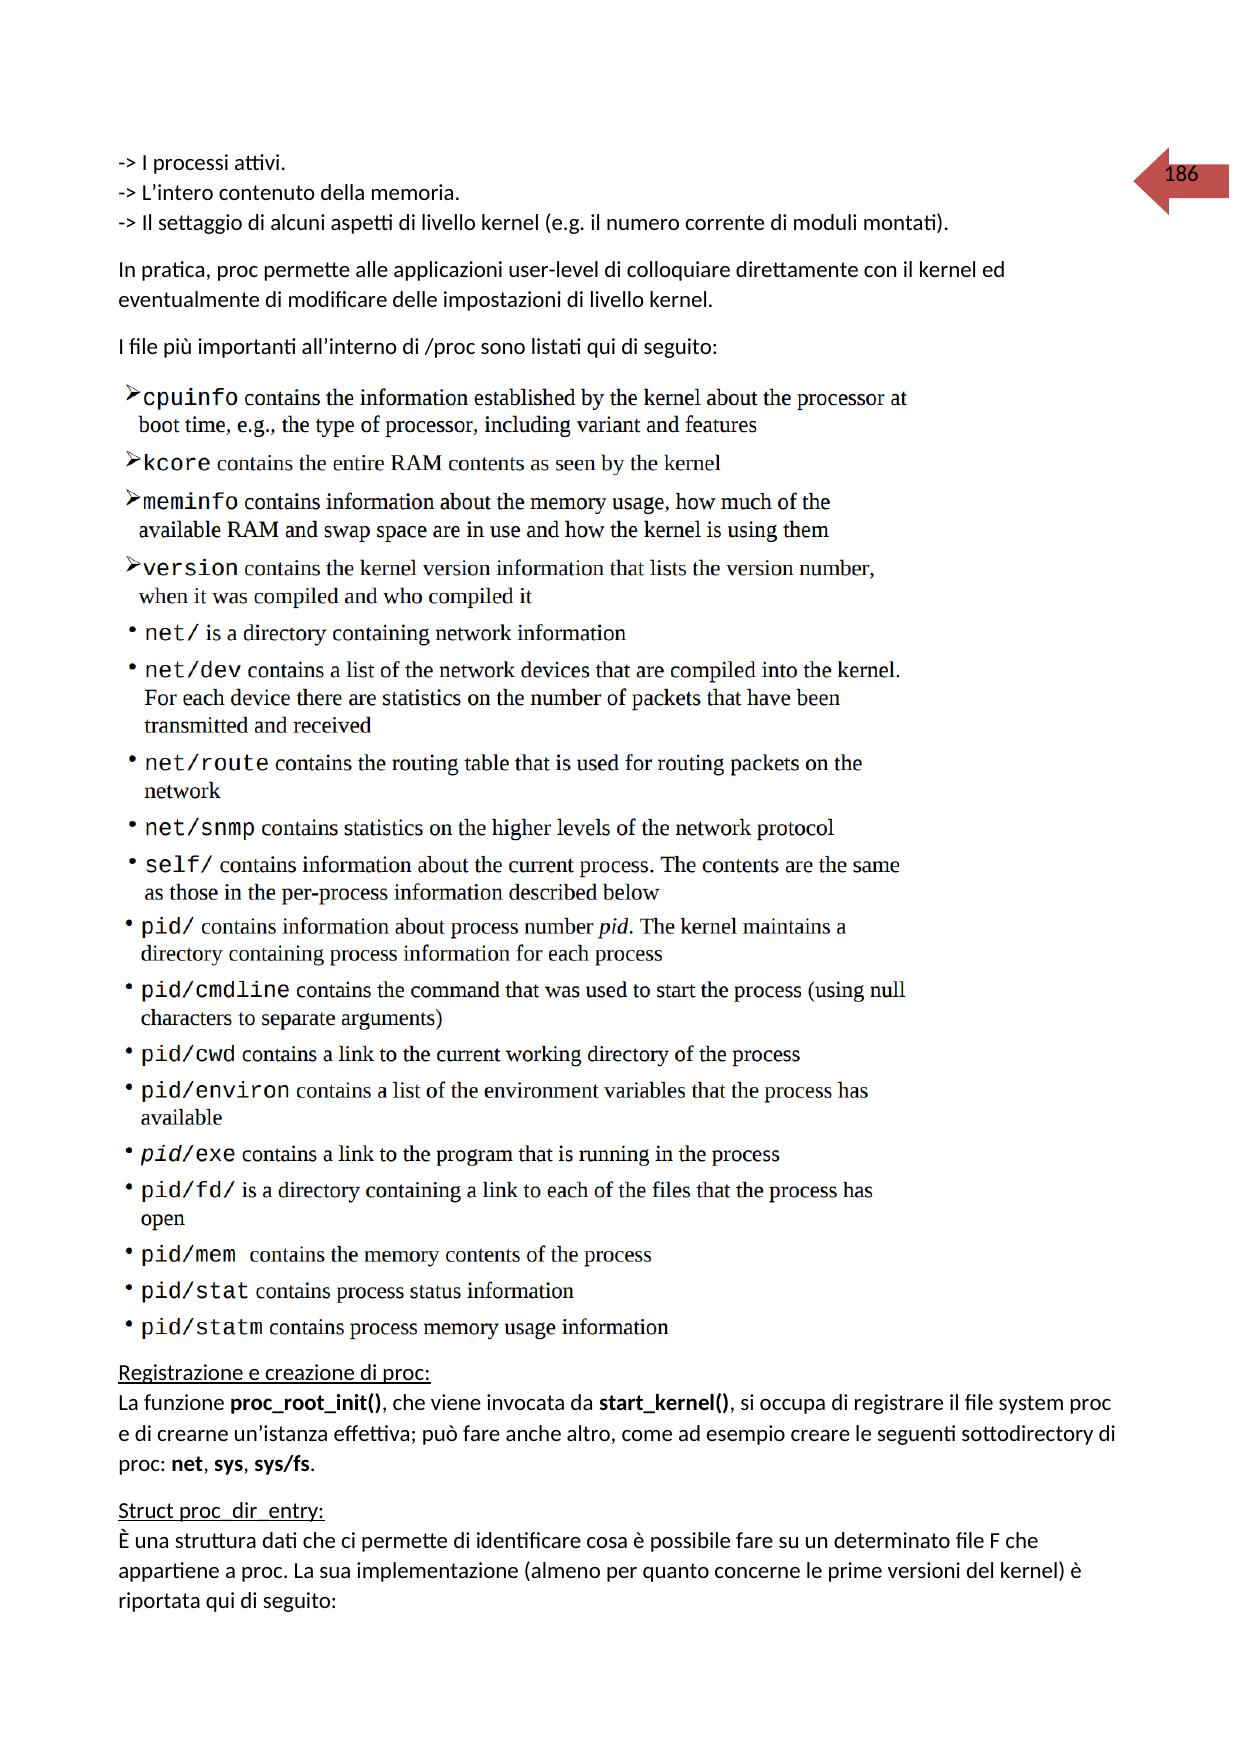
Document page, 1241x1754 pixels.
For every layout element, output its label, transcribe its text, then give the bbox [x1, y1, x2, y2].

text Struct proc_dir_entry: È una struttura dati che ci permette di identificare cosa è possibile fare su un determinato file F che appartiene a proc. La sua implementazione (almeno per quanto concerne le prime versioni del kernel) è riportata qui di seguito: [118, 1496, 1122, 1614]
picture [118, 913, 909, 1340]
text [118, 148, 1122, 236]
text I file più importanti all’interno di /proc sono listati qui di seguito: [118, 332, 1122, 360]
picture [118, 378, 910, 616]
text Registrazione e creazione di proc: La funzione proc_root_init(), che viene invocata da start_kernel(), si occupa di registrare il file system proc e di crearne un’istanza effettiva; può fare anche altro, come ad esempio creare le seguenti sottodirectory di proc: net, sys, sys/fs. [118, 1358, 1122, 1477]
text In pratica, proc permette alle applicazioni user-level di colloquiare direttamente con il kernel ed eventualmente di modificare delle impostazioni di livello kernel. [118, 255, 1122, 313]
picture [118, 617, 917, 911]
